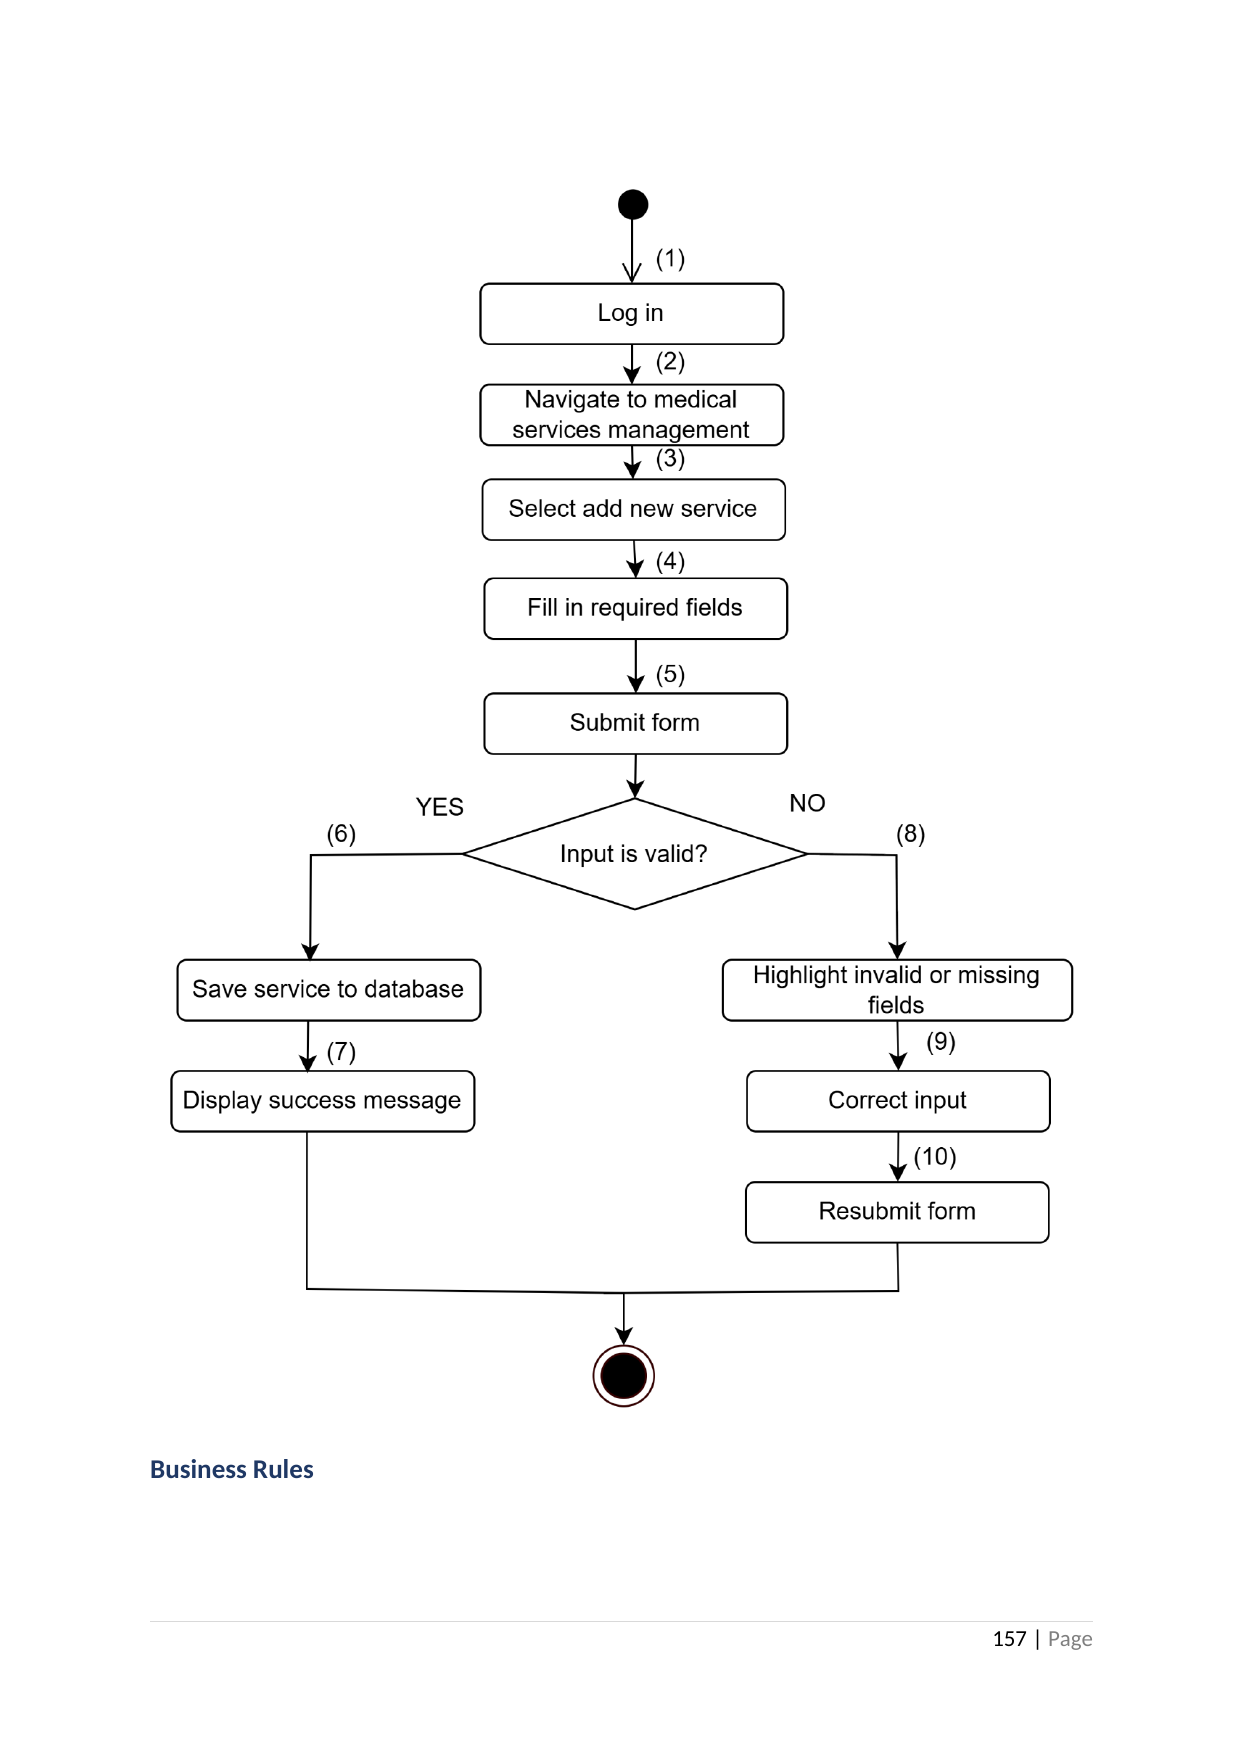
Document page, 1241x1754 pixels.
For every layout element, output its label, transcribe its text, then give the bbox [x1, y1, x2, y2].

text Business Rules [150, 1452, 1093, 1485]
picture [150, 150, 1093, 1427]
